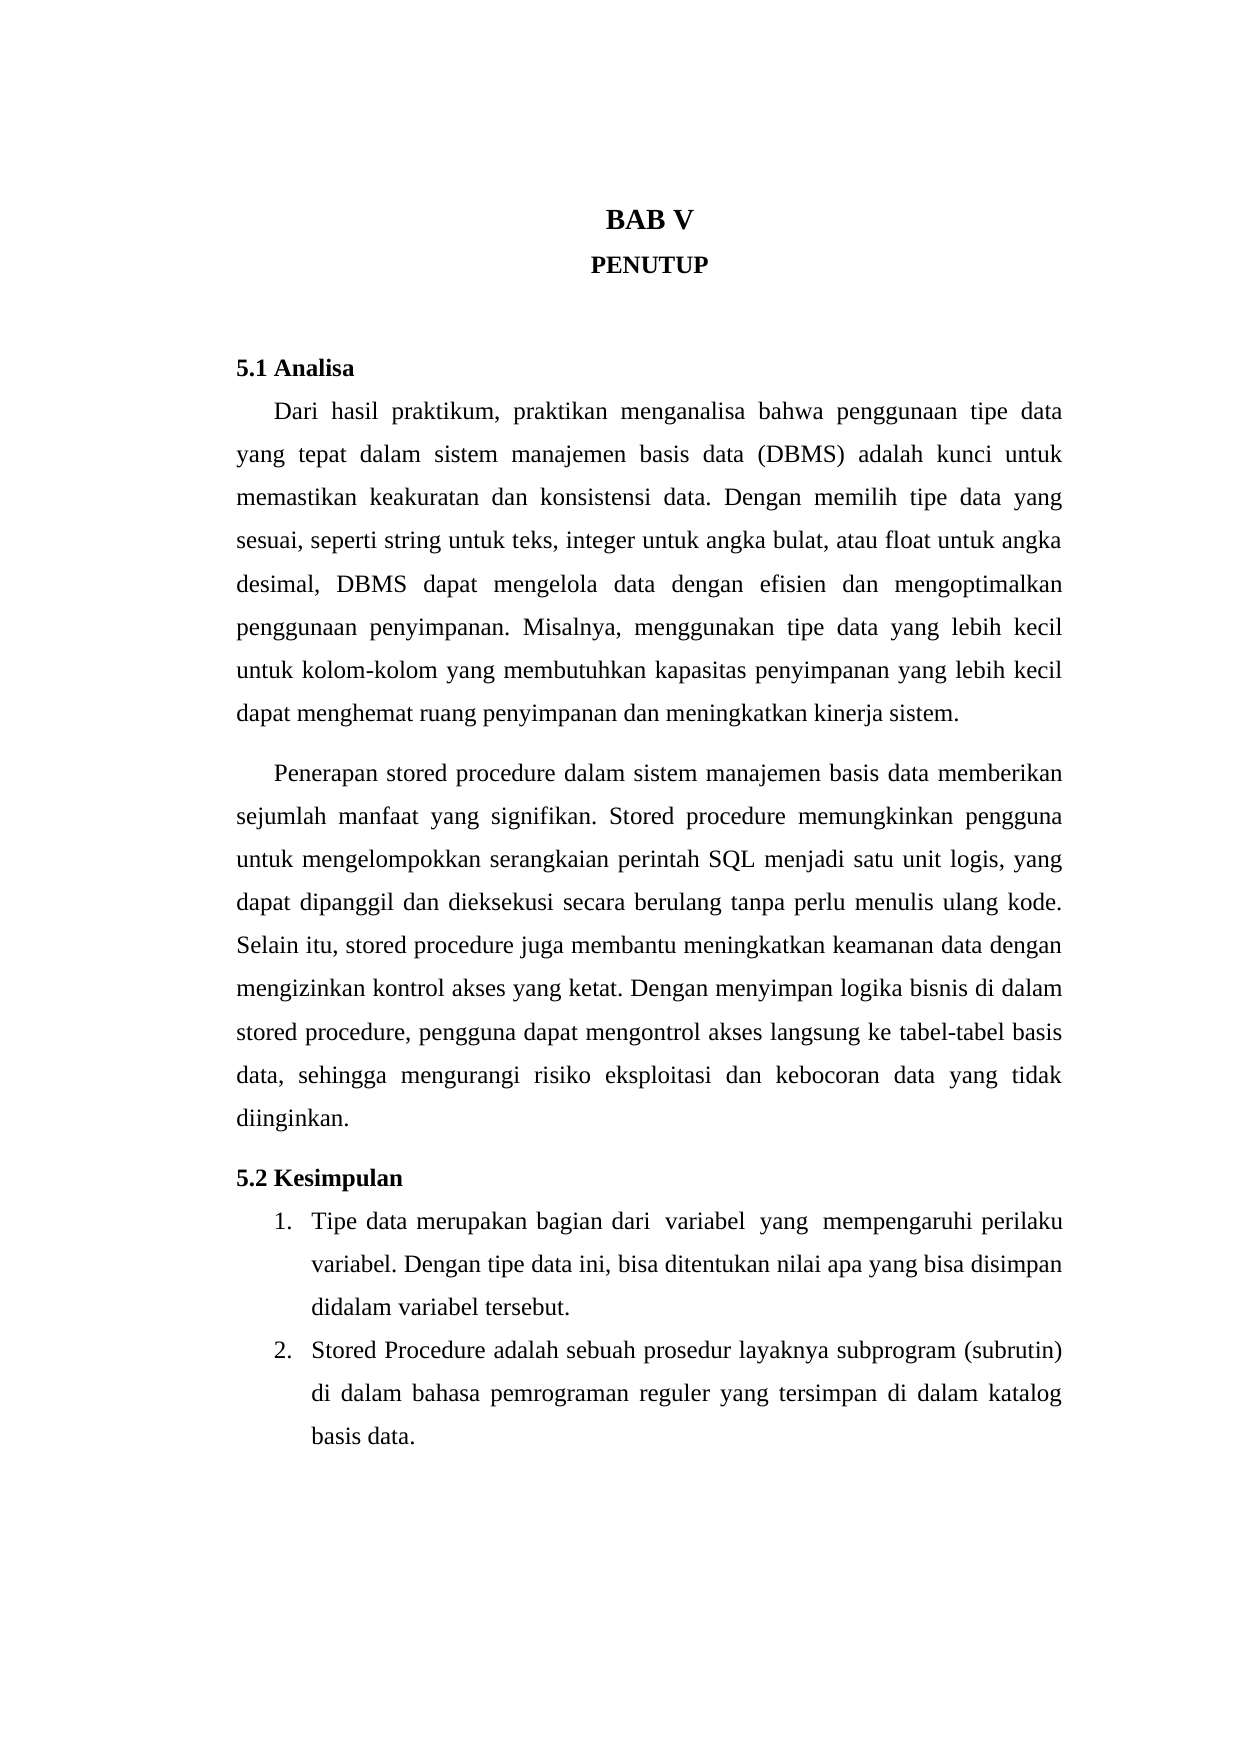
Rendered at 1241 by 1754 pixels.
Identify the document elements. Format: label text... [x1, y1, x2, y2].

text Penerapan stored procedure dalam sistem manajemen basis data memberikan sejumlah manfaat yang signifikan. Stored procedure memungkinkan pengguna untuk mengelompokkan serangkaian perintah SQL menjadi satu unit logis, yang dapat dipanggil dan dieksekusi secara berulang tanpa perlu menulis ulang kode. Selain itu, stored procedure juga membantu meningkatkan keamanan data dengan mengizinkan kontrol akses yang ketat. Dengan menyimpan logika bisnis di dalam stored procedure, pengguna dapat mengontrol akses langsung ke tabel-tabel basis data, sehingga mengurangi risiko eksploitasi dan kebocoran data yang tidak diinginkan. [236, 758, 1063, 1132]
subtitle Analisa [236, 353, 1063, 382]
subtitle Kesimpulan [236, 1163, 1063, 1191]
text Dari hasil praktikum, praktikan menganalisa bahwa penggunaan tipe data yang tepat dalam sistem manajemen basis data (DBMS) adalah kunci untuk memastikan keakuratan dan konsistensi data. Dengan memilih tipe data yang sesuai, seperti string untuk teks, integer untuk angka bulat, atau float untuk angka desimal, DBMS dapat mengelola data dengan efisien dan mengoptimalkan penggunaan penyimpanan. Misalnya, menggunakan tipe data yang lebih kecil untuk kolom-kolom yang membutuhkan kapasitas penyimpanan yang lebih kecil dapat menghemat ruang penyimpanan dan meningkatkan kinerja sistem. [236, 396, 1063, 727]
list Stored Procedure adalah sebuah prosedur layaknya subprogram (subrutin) di dalam bahasa pemrograman reguler yang tersimpan di dalam katalog basis data. [274, 1335, 1063, 1450]
subtitle BAB V PENUTUP [236, 202, 1063, 279]
list Tipe data merupakan bagian dari variabel yang mempengaruhi perilaku variabel. Dengan tipe data ini, bisa ditentukan nilai apa yang bisa disimpan didalam variabel tersebut. [274, 1206, 1063, 1321]
